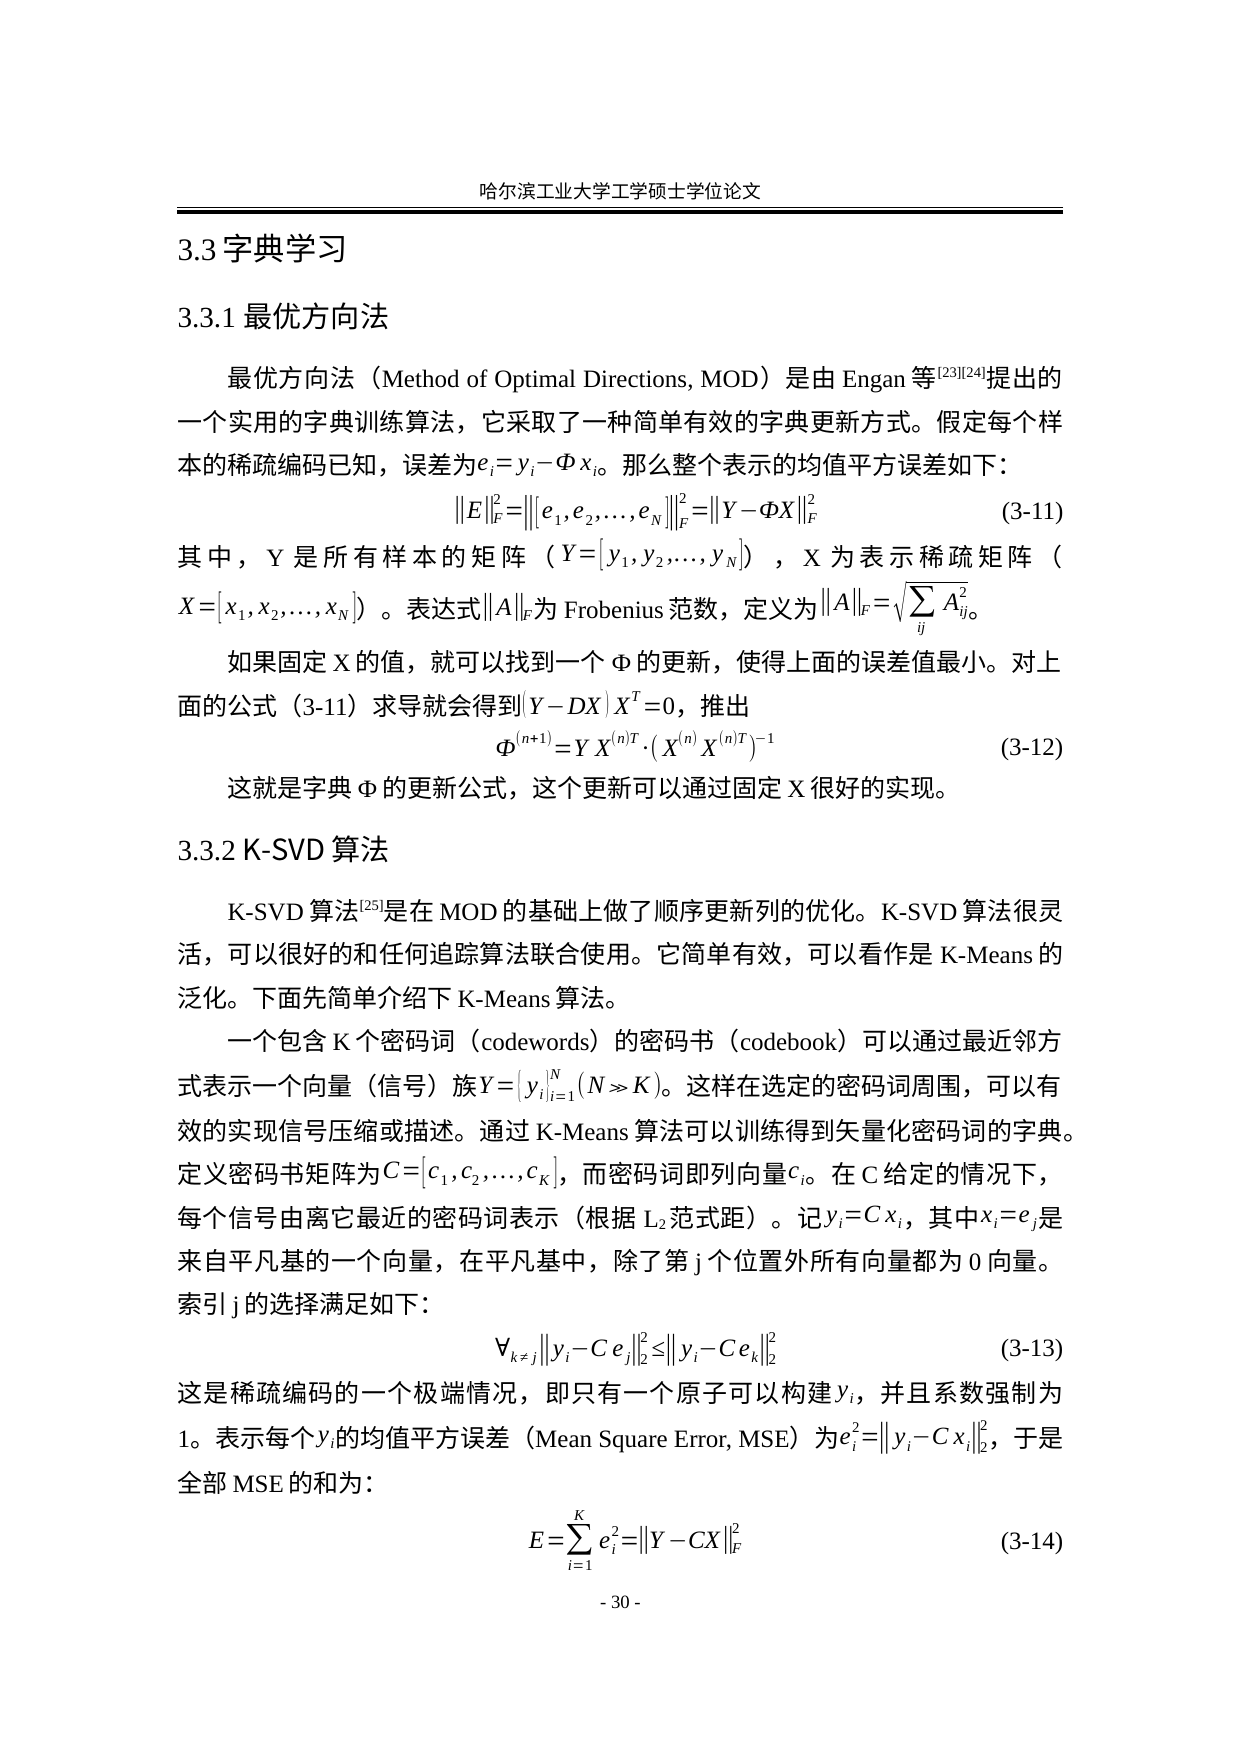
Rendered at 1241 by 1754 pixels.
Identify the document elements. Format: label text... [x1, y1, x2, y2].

text (3-13) [227, 1328, 1063, 1368]
text 如果固定X的值，就可以找到一个Ф的更新，使得上面的误差值最小。对上面的公式（3-11）求导就会得到，推出 [177, 642, 1063, 722]
text 最优方向法（Method of Optimal Directions, MOD）是由Engan等[23][24]提出的一个实用的字典训练算法，它采取了一种简单有效的字典更新方式。假定每个样本的稀疏编码已知，误差为。那么整个表示的均值平方误差如下： [177, 359, 1063, 482]
text 一个包含K个密码词（codewords）的密码书（codebook）可以通过最近邻方式表示一个向量（信号）族。这样在选定的密码词周围，可以有效的实现信号压缩或描述。通过K-Means算法可以训练得到矢量化密码词的字典。定义密码书矩阵为，而密码词即列向量。在C给定的情况下，每个信号由离它最近的密码词表示（根据L2范式距）。记，其中是来自平凡基的一个向量，在平凡基中，除了第j个位置外所有向量都为0向量。索引j的选择满足如下： [177, 1022, 1063, 1321]
text K-SVD算法[25]是在MOD的基础上做了顺序更新列的优化。K-SVD算法很灵活，可以很好的和任何追踪算法联合使用。它简单有效，可以看作是K-Means的泛化。下面先简单介绍下K-Means算法。 [177, 892, 1063, 1015]
text (3-14) [227, 1507, 1063, 1574]
text 这就是字典Ф的更新公式，这个更新可以通过固定X很好的实现。 [177, 768, 1063, 805]
text 这是稀疏编码的一个极端情况，即只有一个原子可以构建，并且系数强制为1。表示每个的均值平方误差（Mean Square Error, MSE）为，于是全部MSE的和为： [177, 1373, 1063, 1499]
text 其中，Y是所有样本的矩阵（），X为表示稀疏矩阵（）。表达式为Frobenius范数，定义为。 [177, 537, 1063, 635]
text (3-11) [227, 489, 1063, 532]
subtitle 3.3.1 最优方向法 [177, 293, 1063, 336]
subtitle 3.3.2 K-SVD算法 [177, 826, 1063, 868]
subtitle 3.3字典学习 [177, 224, 1038, 270]
text (3-12) [227, 729, 1063, 763]
